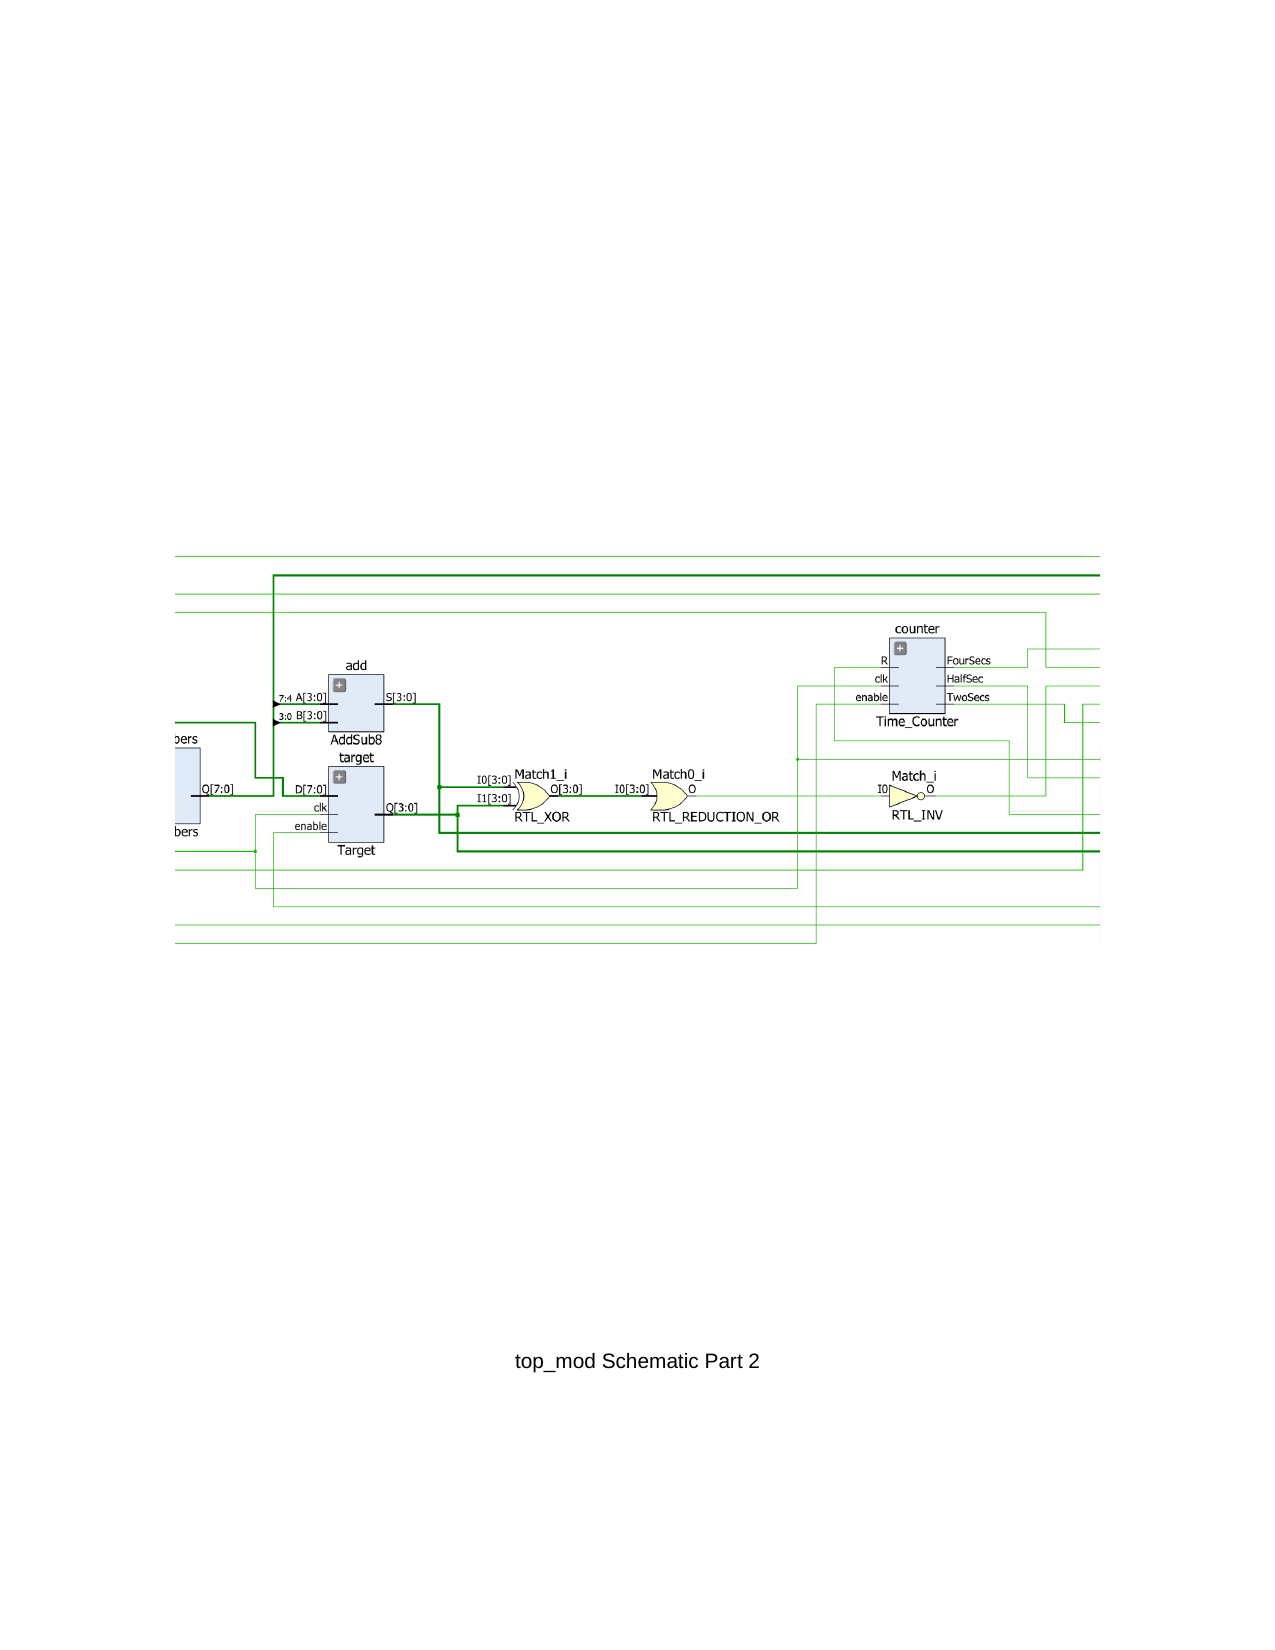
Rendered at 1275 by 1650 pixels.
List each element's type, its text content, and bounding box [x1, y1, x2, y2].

text top_mod Schematic Part 2 [150, 1349, 1125, 1373]
picture [175, 150, 1100, 1349]
